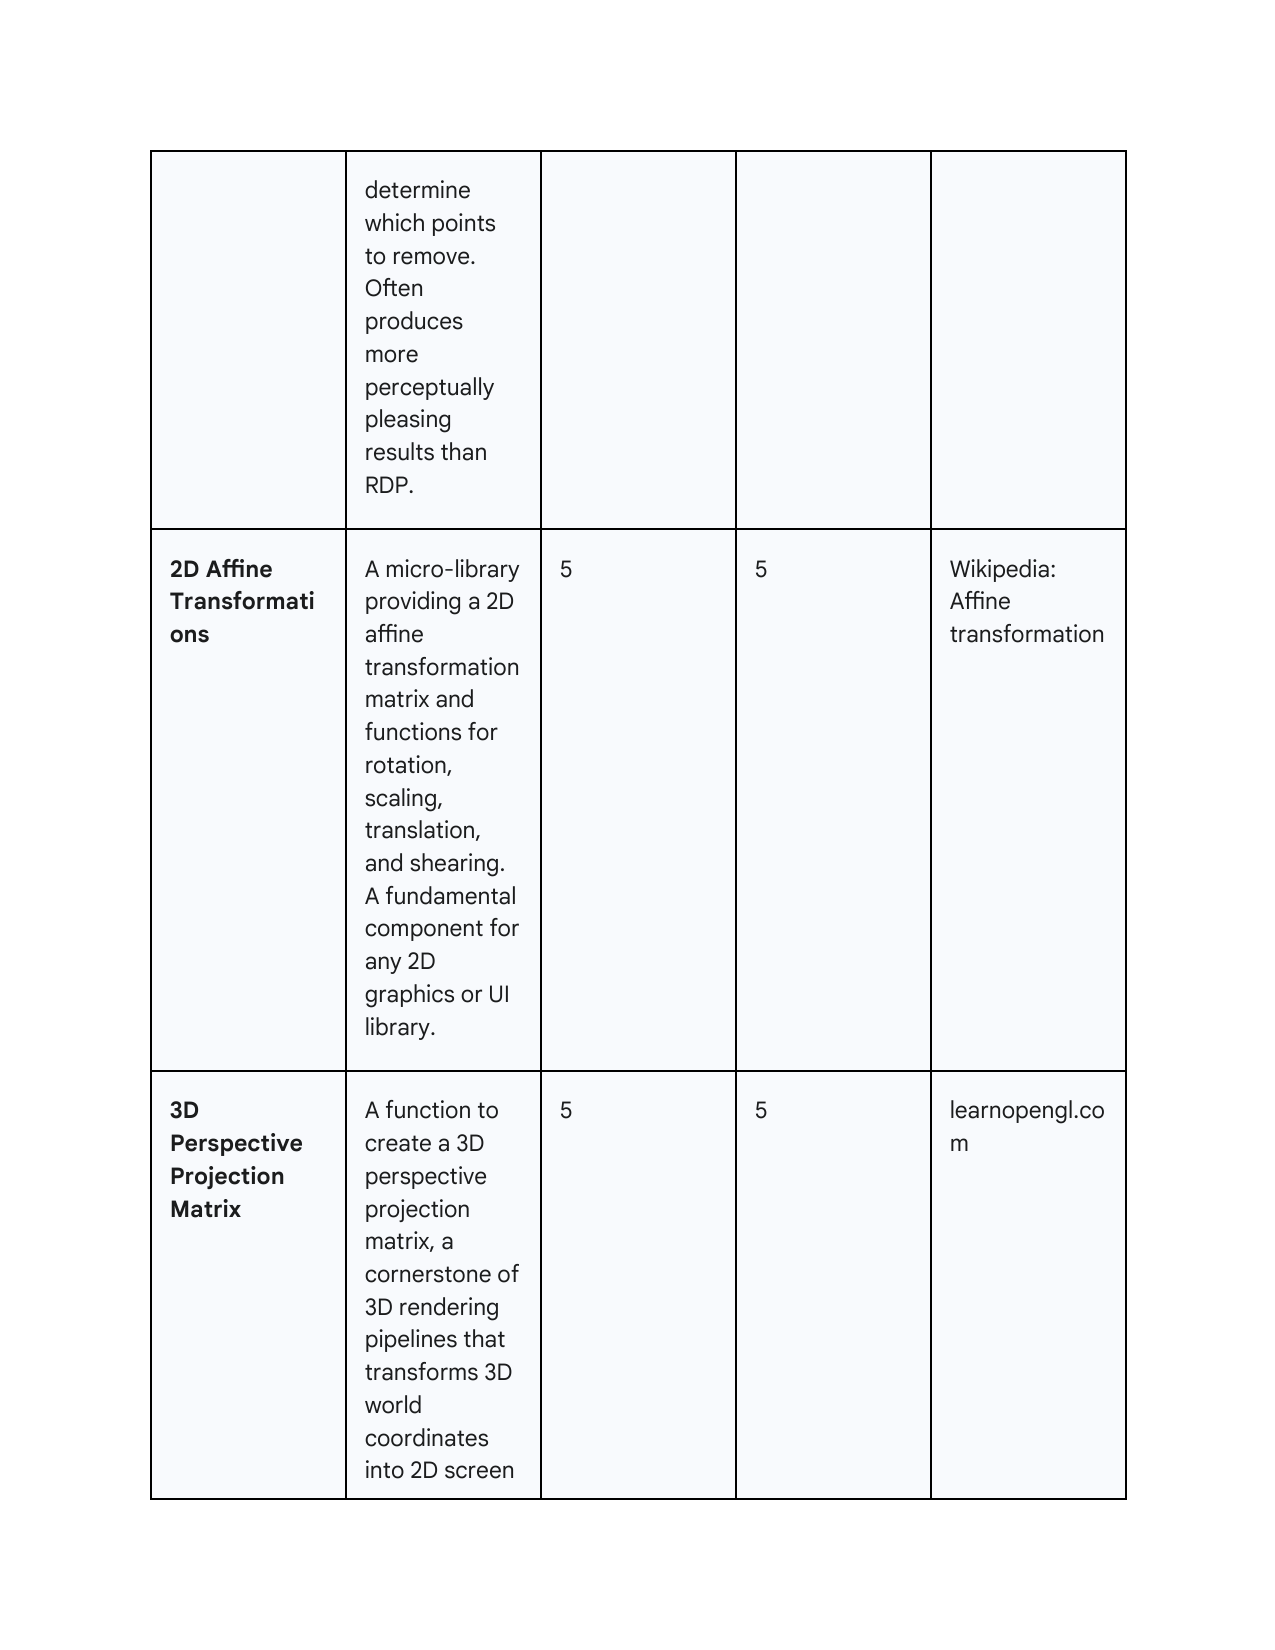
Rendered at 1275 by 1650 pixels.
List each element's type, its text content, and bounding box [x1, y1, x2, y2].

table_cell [347, 1072, 540, 1498]
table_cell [152, 1072, 345, 1498]
table_cell 5 [737, 530, 930, 1070]
table_cell 5 [542, 1072, 735, 1498]
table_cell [347, 152, 540, 528]
table_cell 5 [737, 1072, 930, 1498]
table_cell learnopengl.com [932, 1072, 1125, 1498]
table_cell Wikipedia: Affine transformation [932, 530, 1125, 1070]
table_cell 2D Affine Transformations [152, 530, 345, 1070]
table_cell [932, 152, 1125, 528]
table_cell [152, 152, 345, 528]
table_cell 4 [737, 152, 930, 528]
table_cell A micro-library providing a 2D affine transformation matrix and functions for rotation, scaling, translation, and shearing. A fundamental component for any 2D graphics or UI library. [347, 530, 540, 1070]
table_cell 3 [542, 152, 735, 528]
table_cell 5 [542, 530, 735, 1070]
